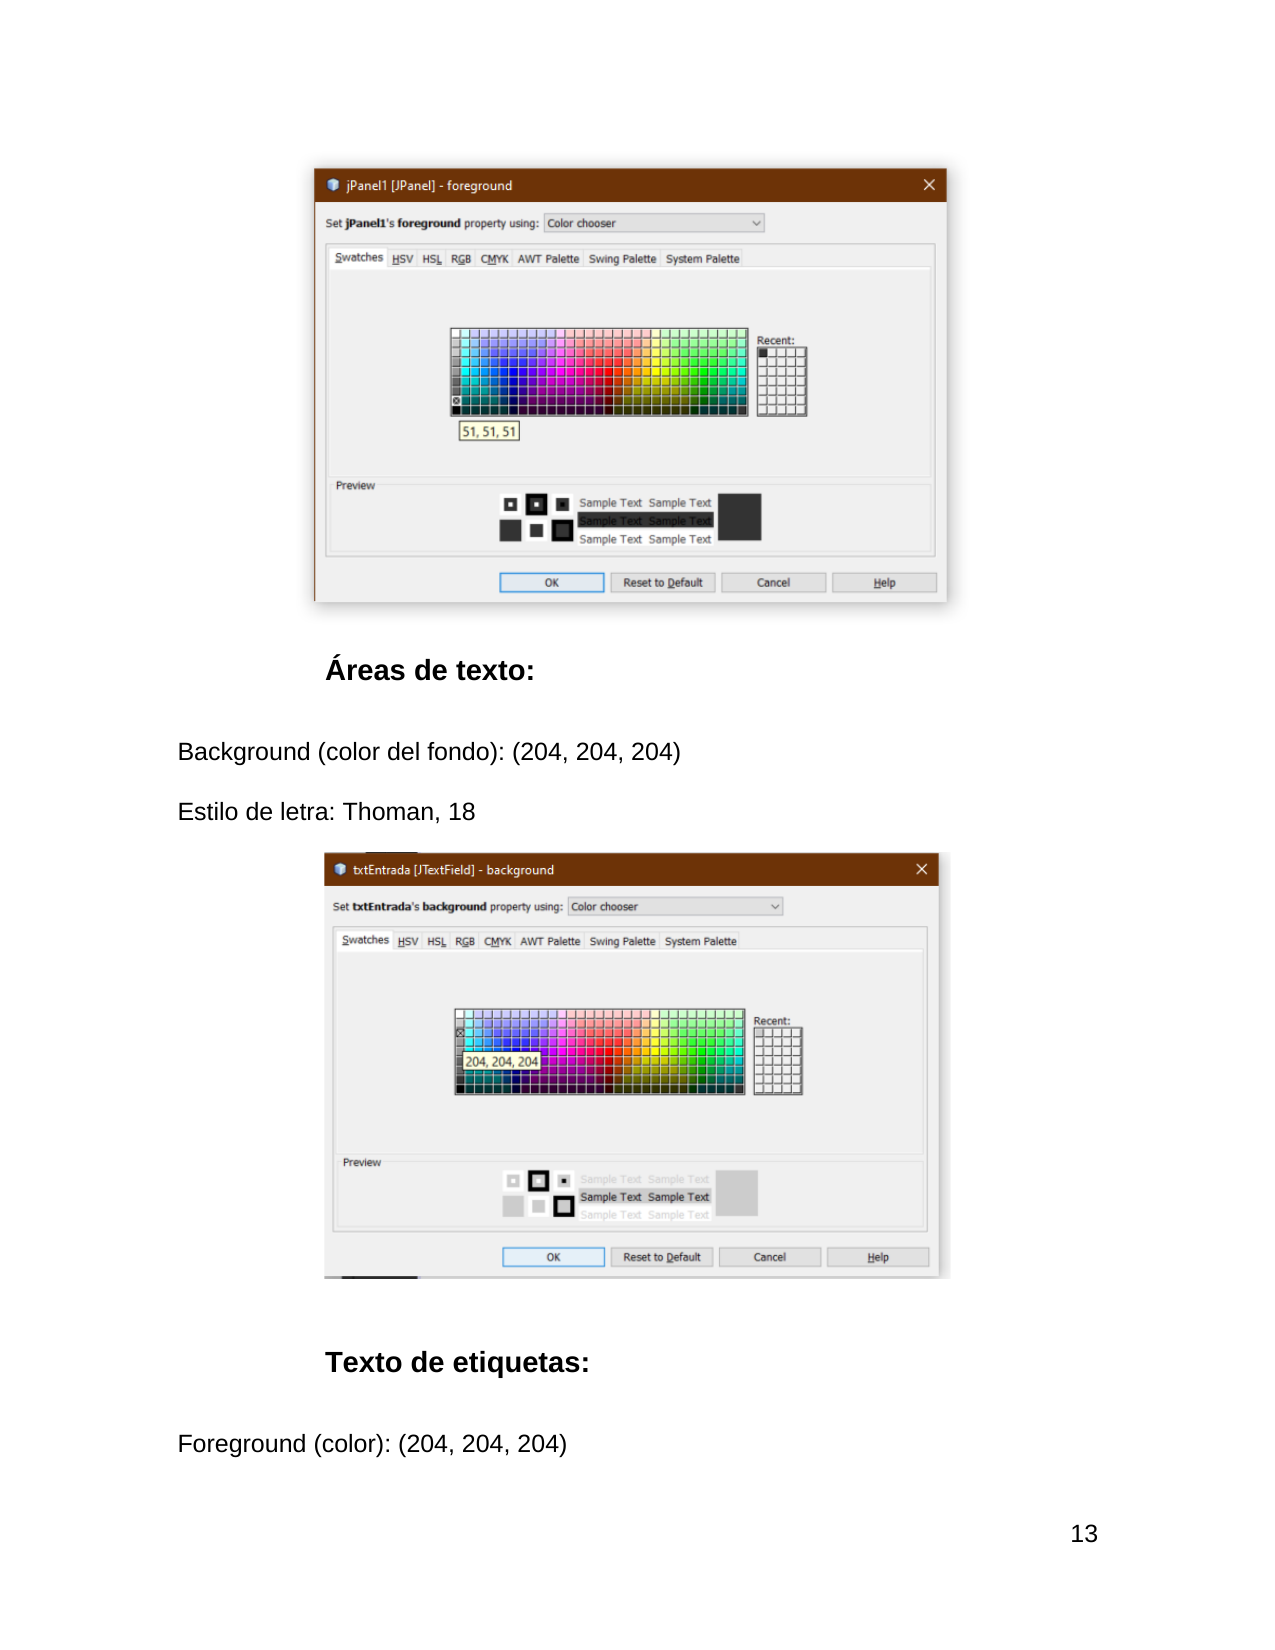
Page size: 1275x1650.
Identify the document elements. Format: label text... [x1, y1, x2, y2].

picture [296, 147, 979, 635]
picture [324, 852, 951, 1279]
subtitle Áreas de texto: [325, 653, 1098, 687]
subtitle Estilo de letra: Thoman, 18 [177, 797, 1098, 826]
text Foreground (color): (204, 204, 204) [177, 1429, 1098, 1457]
subtitle Background (color del fondo): (204, 204, 204) [177, 737, 1098, 766]
subtitle Texto de etiquetas: [325, 1345, 1098, 1378]
